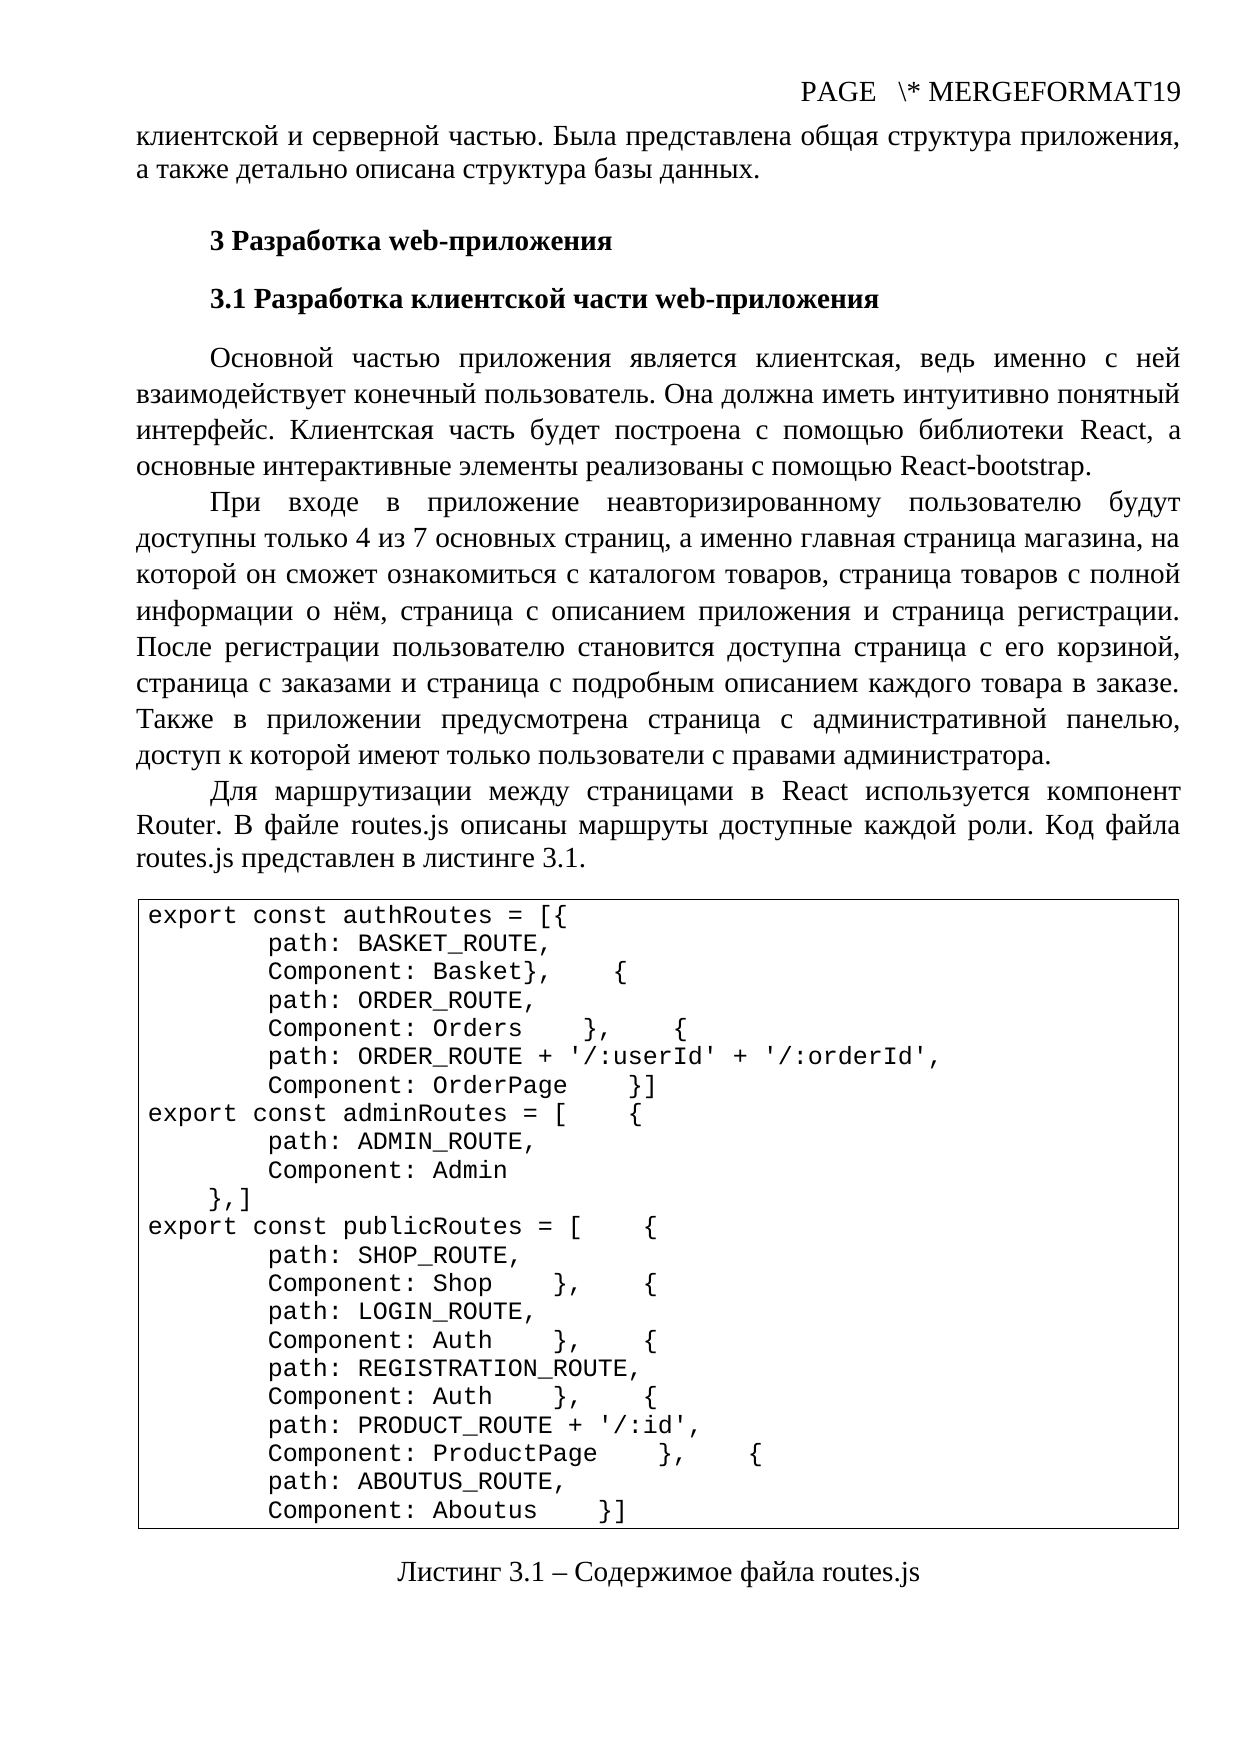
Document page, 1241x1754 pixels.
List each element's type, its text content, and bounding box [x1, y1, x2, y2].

text path: ABOUTUS_ROUTE, [139, 1466, 1178, 1494]
text Component: Basket}, { [139, 956, 1178, 984]
text Component: Shop }, { [139, 1267, 1178, 1296]
text Component: Orders }, { [139, 1012, 1178, 1041]
text path: ORDER_ROUTE + '/:userId' + '/:orderId', [139, 1041, 1178, 1069]
text Для маршрутизации между страницами в React используется компонент Router. В файле routes.js описаны маршруты доступные каждой роли. Код файла routes.js представлен в листинге 3.1. [136, 773, 1181, 874]
text Component: ProductPage }, { [139, 1437, 1178, 1466]
text path: PRODUCT_ROUTE + '/:id', [139, 1409, 1178, 1437]
text path: REGISTRATION_ROUTE, [139, 1352, 1178, 1381]
text Component: Admin [139, 1154, 1178, 1182]
text Component: OrderPage }] [139, 1069, 1178, 1097]
text path: LOGIN_ROUTE, [139, 1296, 1178, 1324]
text Component: Auth }, { [139, 1324, 1178, 1352]
text Листинг 3.1 – Содержимое файла routes.js [136, 1554, 1181, 1587]
text Component: Auth }, { [139, 1381, 1178, 1409]
text path: ORDER_ROUTE, [139, 984, 1178, 1012]
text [136, 118, 1181, 185]
text },] [139, 1182, 1178, 1211]
text export const publicRoutes = [ { [139, 1211, 1178, 1239]
subtitle 3.1 Разработка клиентской части web-приложения [136, 281, 1181, 315]
text export const adminRoutes = [ { [139, 1097, 1178, 1126]
text При входе в приложение неавторизированному пользователю будут доступны только 4 из 7 основных страниц, а именно главная страница магазина, на которой он сможет ознакомиться с каталогом товаров, страница товаров с полной информации о нём, страница с описанием приложения и страница регистрации. После регистрации пользователю становится доступна страница с его корзиной, страница с заказами и страница с подробным описанием каждого товара в заказе. Также в приложении предусмотрена страница с административной панелью, доступ к которой имеют только пользователи с правами администратора. [136, 484, 1181, 771]
text path: SHOP_ROUTE, [139, 1239, 1178, 1267]
text Основной частью приложения является клиентская, ведь именно с ней взаимодействует конечный пользователь. Она должна иметь интуитивно понятный интерфейс. Клиентская часть будет построена с помощью библиотеки React, а основные интерактивные элементы реализованы с помощью React-bootstrap. [136, 340, 1181, 482]
text Component: Aboutus }] [139, 1494, 1178, 1528]
text export const authRoutes = [{ [139, 900, 1178, 927]
text path: ADMIN_ROUTE, [139, 1126, 1178, 1154]
text path: BASKET_ROUTE, [139, 927, 1178, 956]
subtitle 3 Разработка web-приложения [136, 223, 1181, 256]
